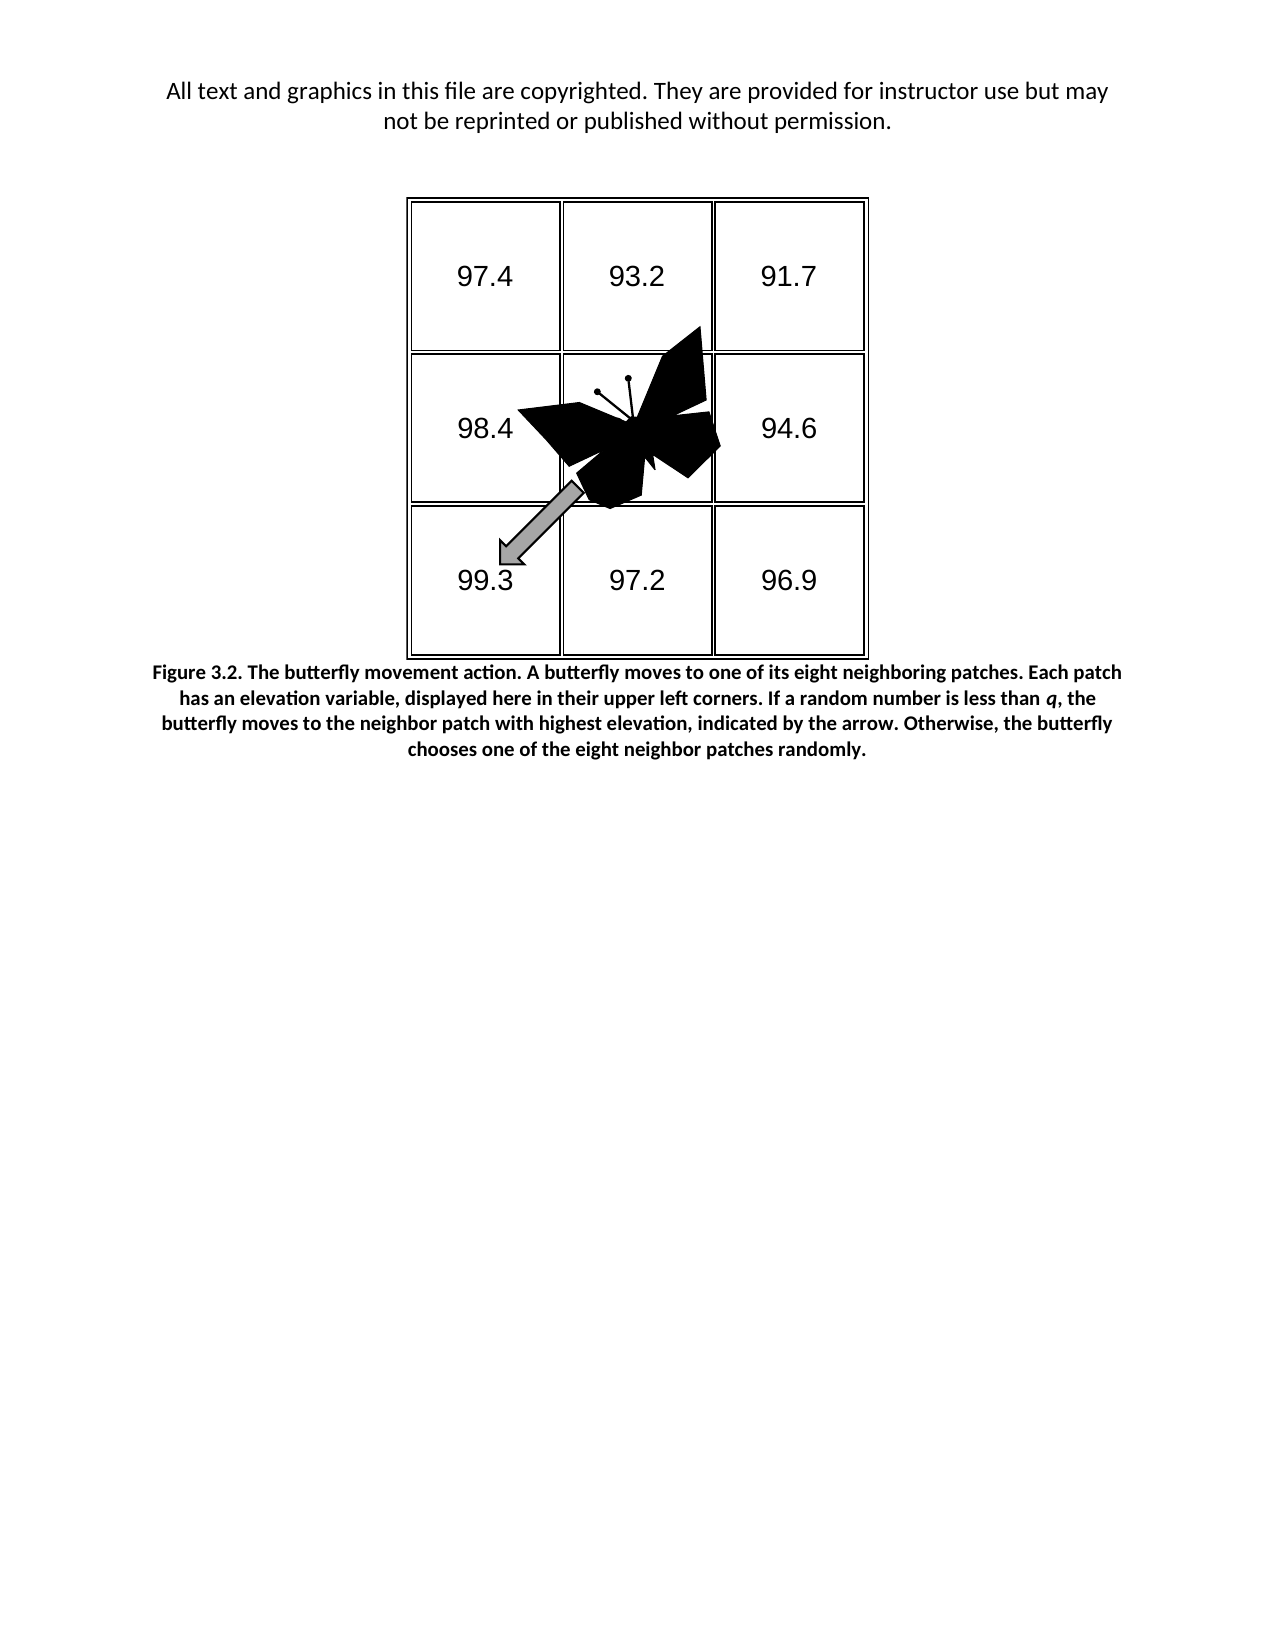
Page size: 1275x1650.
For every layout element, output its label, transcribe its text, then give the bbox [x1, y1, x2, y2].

text Figure 3.2. The butterfly movement action. A butterfly moves to one of its eight neighboring patches. Each patch has an elevation variable, displayed here in their upper left corners. If a random number is less than q, the butterfly moves to the neighbor patch with highest elevation, indicated by the arrow. Otherwise, the butterfly chooses one of the eight neighbor patches randomly. [150, 659, 1125, 761]
